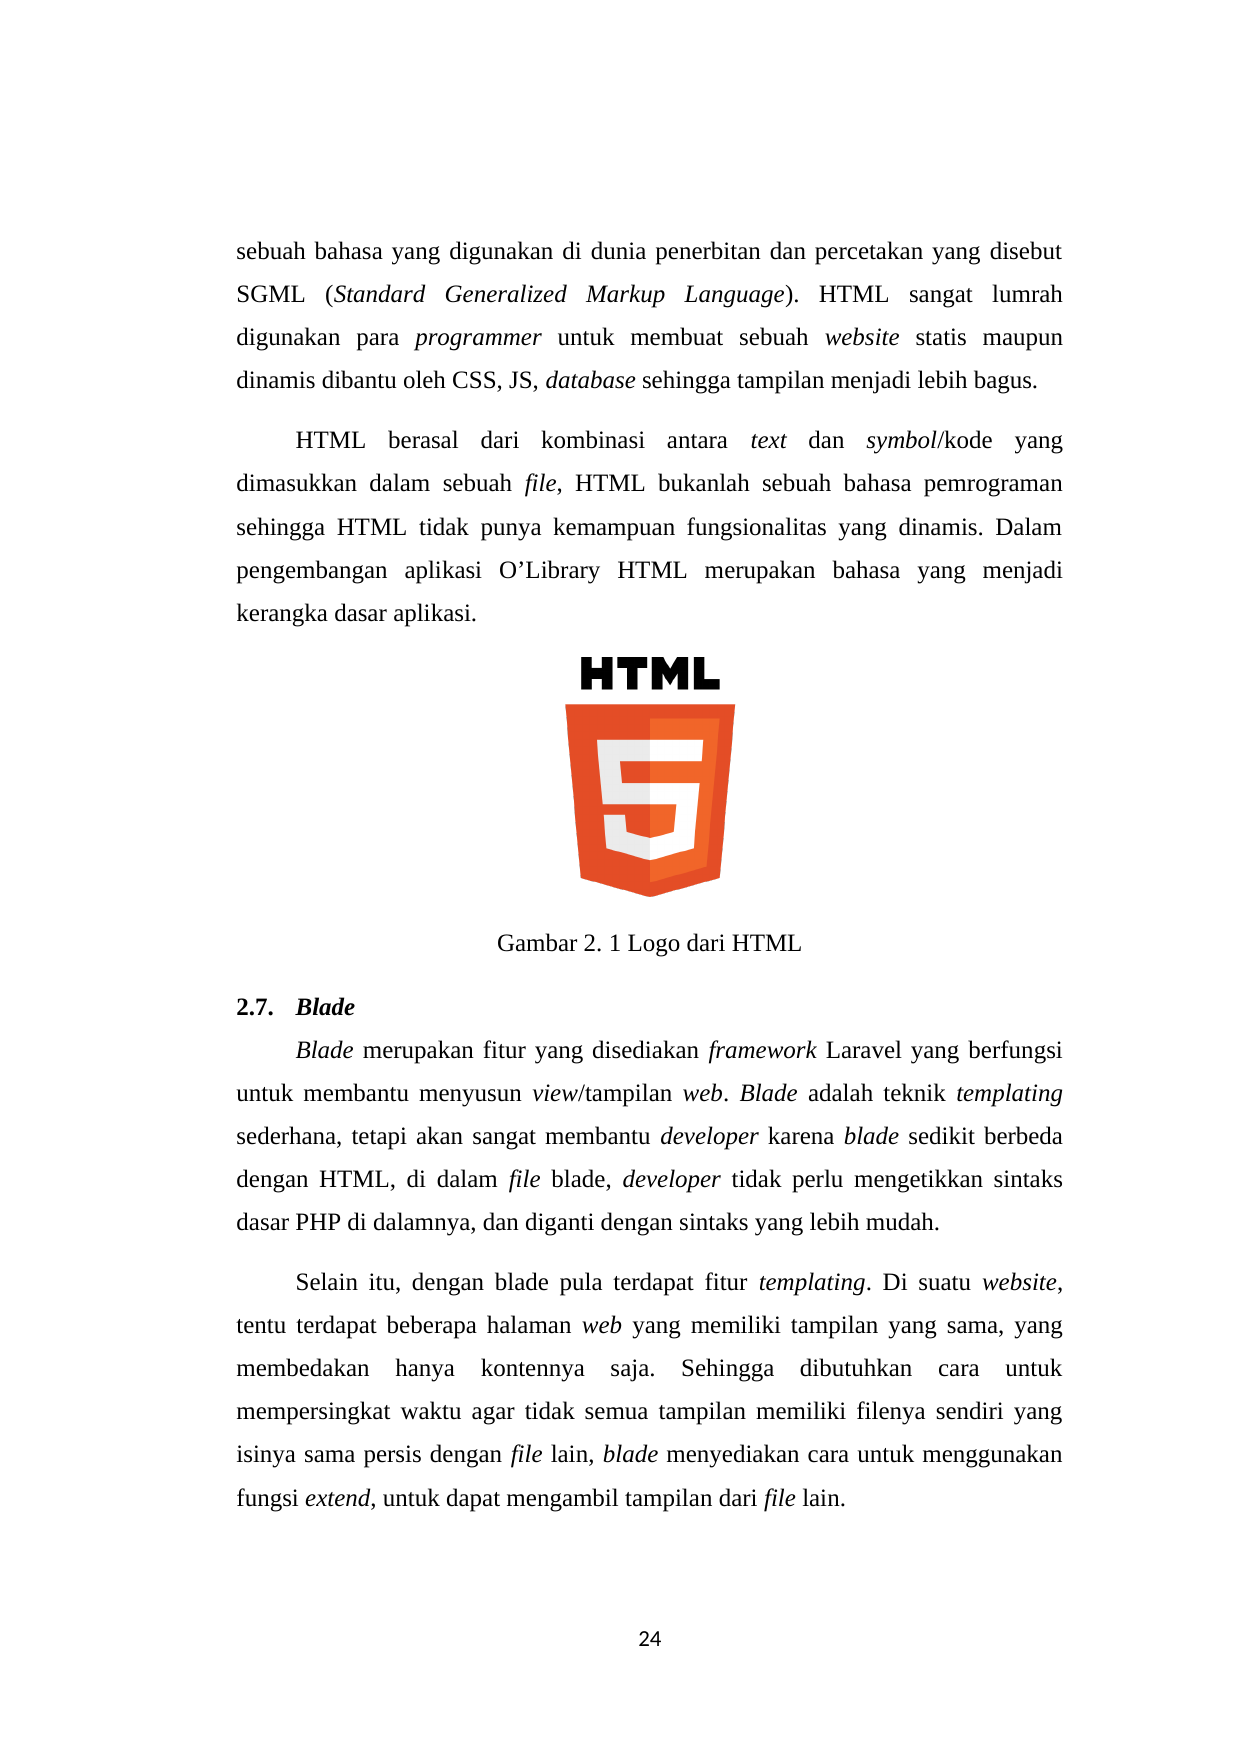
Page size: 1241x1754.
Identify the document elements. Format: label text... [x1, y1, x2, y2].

text HTML berasal dari kombinasi antara text dan symbol/kode yang dimasukkan dalam sebuah file, HTML bukanlah sebuah bahasa pemrograman sehingga HTML tidak punya kemampuan fungsionalitas yang dinamis. Dalam pengembangan aplikasi O’Library HTML merupakan bahasa yang menjadi kerangka dasar aplikasi. [236, 425, 1063, 627]
subtitle Blade [236, 992, 1063, 1020]
text Gambar 2. 1 Logo dari HTML [236, 928, 1063, 956]
text Selain itu, dengan blade pula terdapat fitur templating. Di suatu website, tentu terdapat beberapa halaman web yang memiliki tampilan yang sama, yang membedakan hanya kontennya saja. Sehingga dibutuhkan cara untuk mempersingkat waktu agar tidak semua tampilan memiliki filenya sendiri yang isinya sama persis dengan file lain, blade menyediakan cara untuk menggunakan fungsi extend, untuk dapat mengambil tampilan dari file lain. [236, 1267, 1063, 1511]
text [236, 236, 1063, 394]
text Blade merupakan fitur yang disediakan framework Laravel yang berfungsi untuk membantu menyusun view/tampilan web. Blade adalah teknik templating sederhana, tetapi akan sangat membantu developer karena blade sedikit berbeda dengan HTML, di dalam file blade, developer tidak perlu mengetikkan sintaks dasar PHP di dalamnya, dan diganti dengan sintaks yang lebih mudah. [236, 1035, 1063, 1236]
picture [530, 657, 770, 897]
